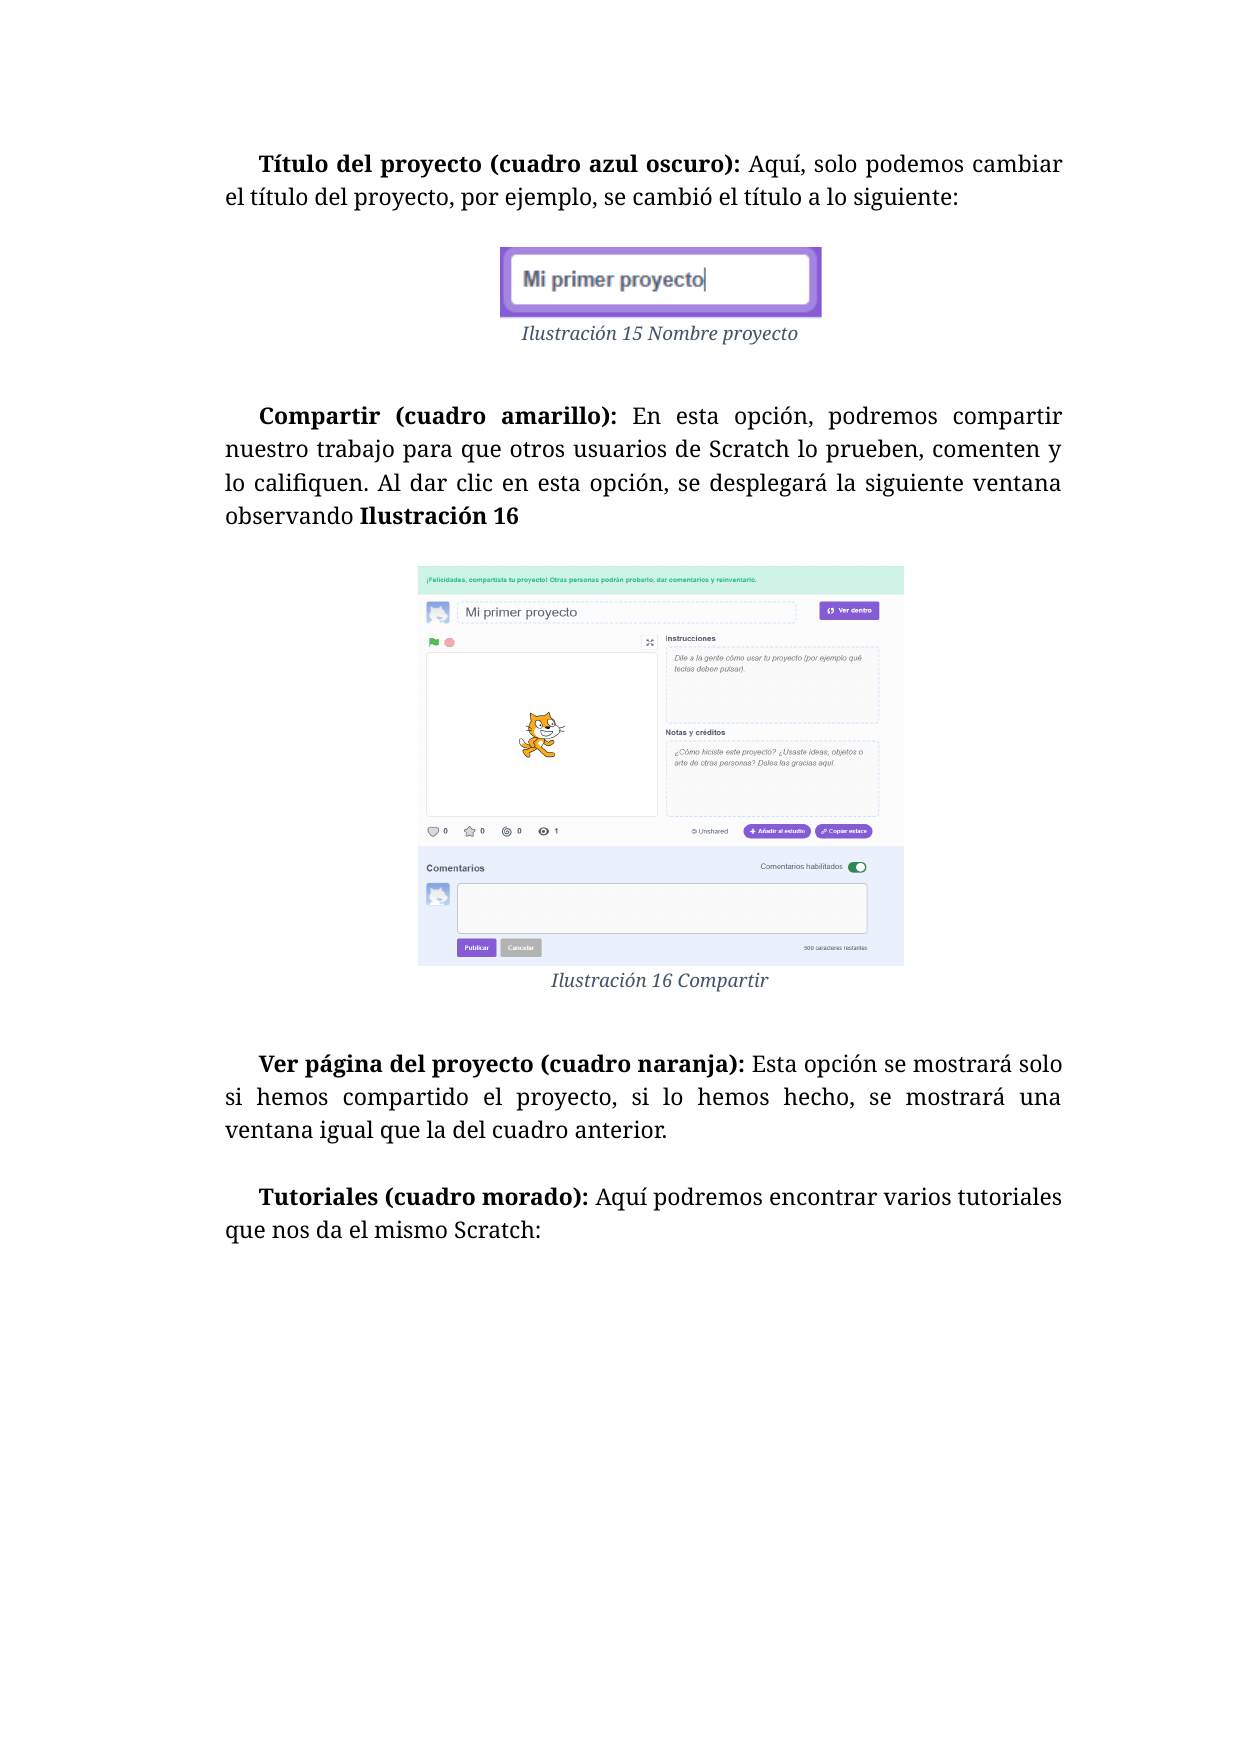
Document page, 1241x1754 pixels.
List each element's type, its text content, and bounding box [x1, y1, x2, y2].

text Ver página del proyecto (cuadro naranja): Esta opción se mostrará solo si hemos compartido el proyecto, si lo hemos hecho, se mostrará una ventana igual que la del cuadro anterior. [225, 1048, 1063, 1145]
picture [500, 247, 822, 319]
picture [417, 566, 904, 966]
text Tutoriales (cuadro morado): Aquí podremos encontrar varios tutoriales que nos da el mismo Scratch: [225, 1181, 1063, 1245]
text Título del proyecto (cuadro azul oscuro): Aquí, solo podemos cambiar el título del proyecto, por ejemplo, se cambió el título a lo siguiente: [225, 148, 1063, 212]
text Compartir (cuadro amarillo): En esta opción, podremos compartir nuestro trabajo para que otros usuarios de Scratch lo prueben, comenten y lo califiquen. Al dar clic en esta opción, se desplegará la siguiente ventana observando Ilustración 16 [225, 400, 1063, 531]
